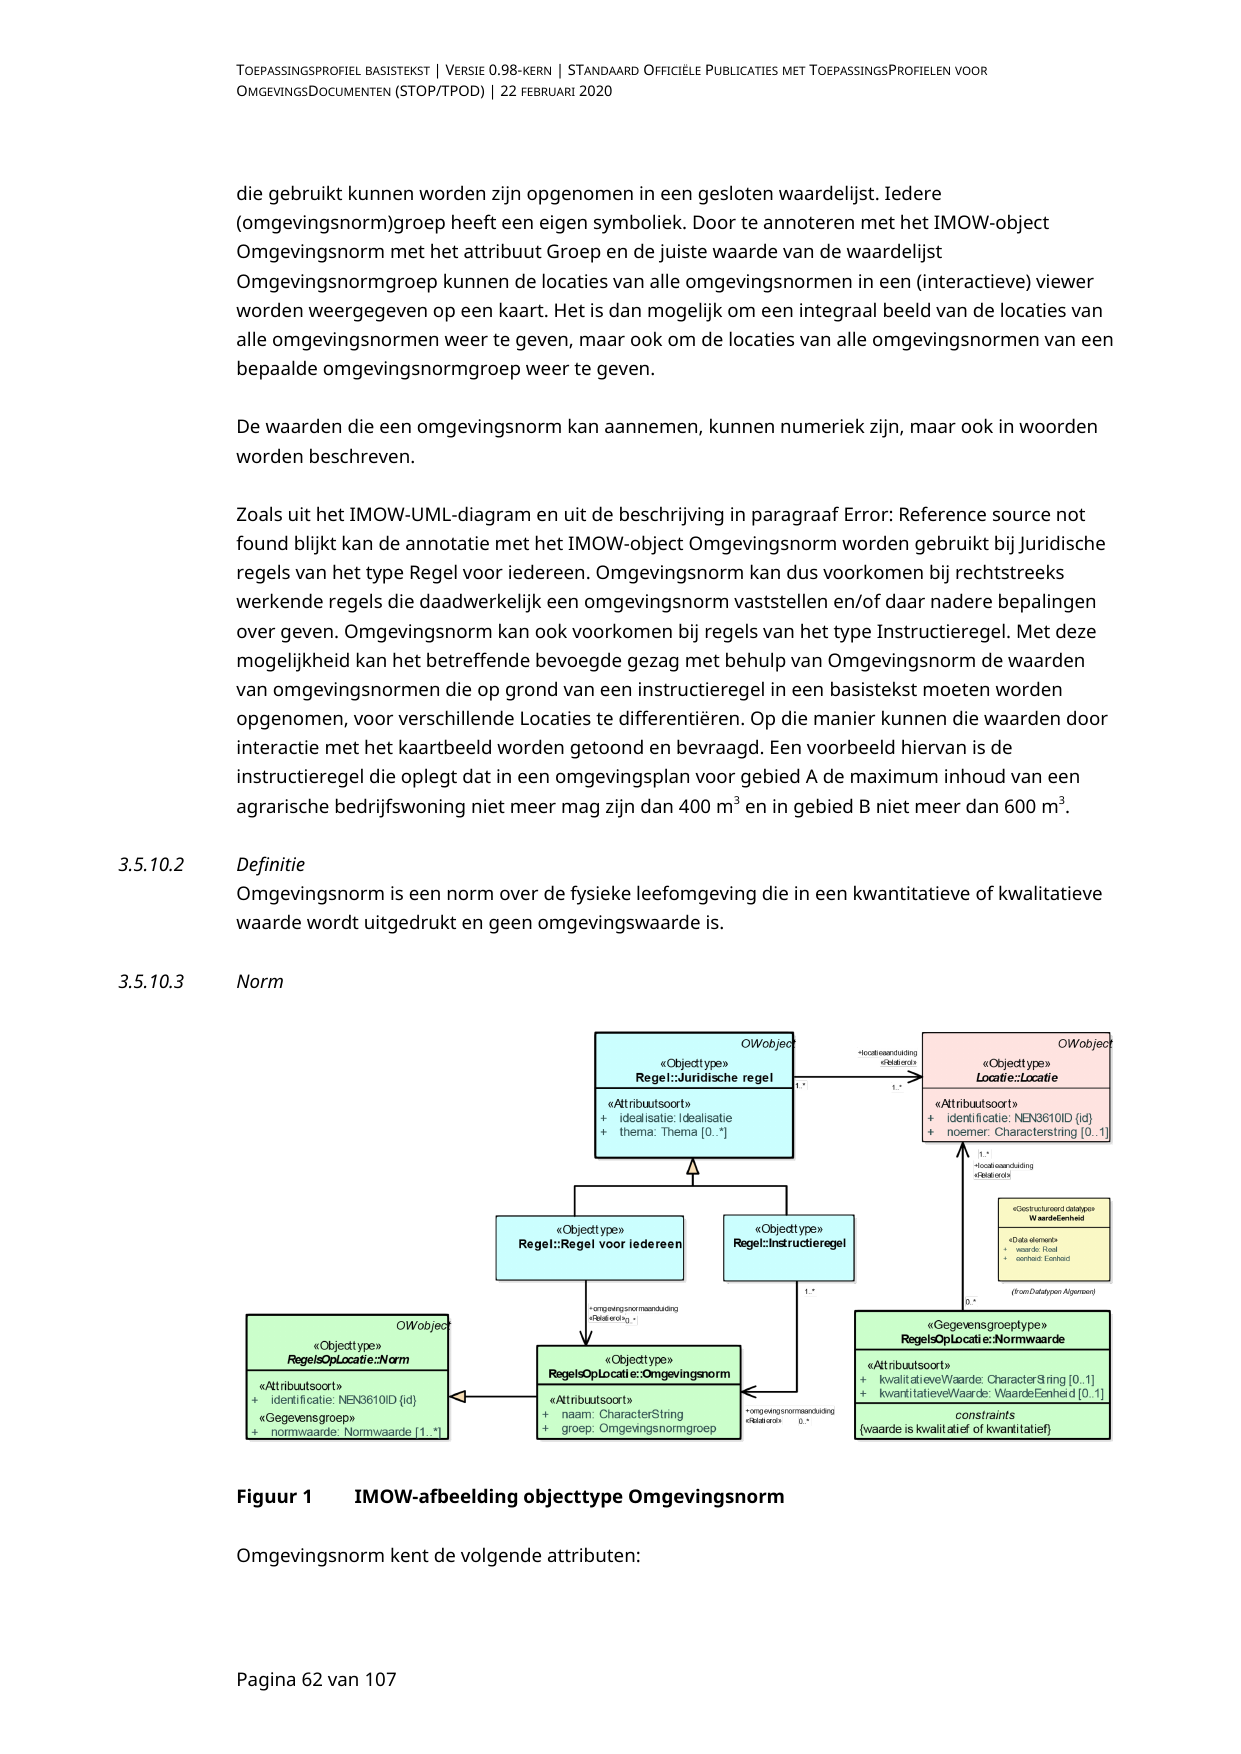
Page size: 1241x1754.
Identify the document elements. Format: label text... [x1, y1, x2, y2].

subtitle Definitie [118, 848, 1122, 877]
text Omgevingsnorm kent de volgende attributen: [236, 1539, 1122, 1568]
text IMOW-afbeelding objecttype Omgevingsnorm [236, 1481, 1122, 1510]
text Omgevingsnorm is een norm over de fysieke leefomgeving die in een kwantitatieve of kwalitatieve waarde wordt uitgedrukt en geen omgevingswaarde is. [236, 877, 1122, 936]
text De waarden die een omgevingsnorm kan aannemen, kunnen numeriek zijn, maar ook in woorden worden beschreven. [236, 411, 1122, 469]
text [236, 177, 1122, 381]
picture [236, 1023, 1123, 1452]
subtitle Norm [118, 965, 1122, 994]
